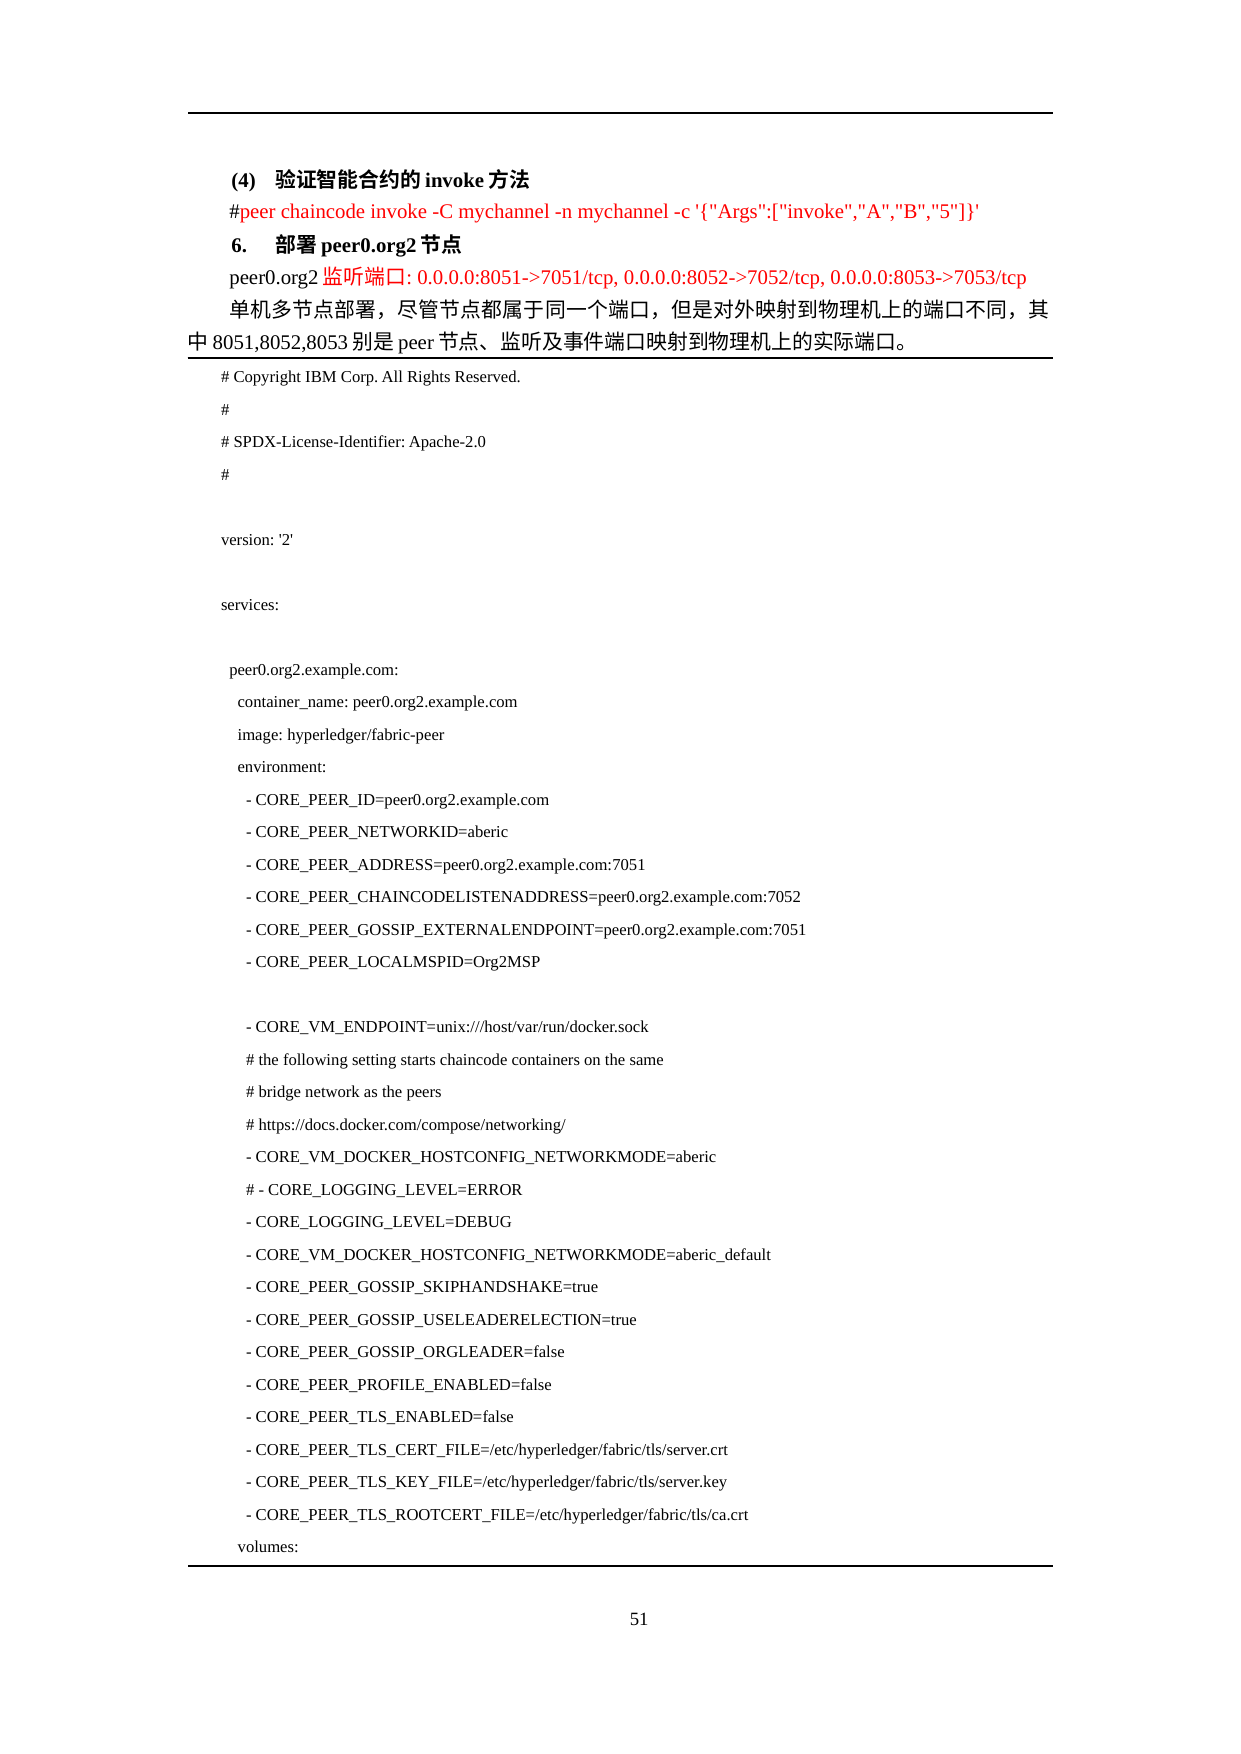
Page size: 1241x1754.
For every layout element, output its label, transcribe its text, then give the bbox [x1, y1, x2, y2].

text - CORE_LOGGING_LEVEL=DEBUG [187, 1206, 1053, 1238]
text - CORE_PEER_TLS_ROOTCERT_FILE=/etc/hyperledger/fabric/tls/ca.crt [187, 1498, 1053, 1527]
text - CORE_VM_DOCKER_HOSTCONFIG_NETWORKMODE=aberic_default [187, 1238, 1053, 1271]
text - CORE_PEER_ID=peer0.org2.example.com [187, 783, 1053, 816]
text - CORE_PEER_TLS_CERT_FILE=/etc/hyperledger/fabric/tls/server.crt [187, 1433, 1053, 1466]
subtitle 验证智能合约的invoke方法 [231, 162, 1053, 194]
text # Copyright IBM Corp. All Rights Reserved. [187, 358, 1053, 393]
text # bridge network as the peers [187, 1076, 1053, 1108]
text peer0.org2.example.com: [187, 653, 1053, 686]
text - CORE_PEER_LOCALMSPID=Org2MSP [187, 946, 1053, 978]
text - CORE_PEER_GOSSIP_USELEADERELECTION=true [187, 1303, 1053, 1336]
text - CORE_PEER_NETWORKID=aberic [187, 816, 1053, 848]
text # SPDX-License-Identifier: Apache-2.0 [187, 426, 1053, 458]
text - CORE_PEER_TLS_ENABLED=false [187, 1401, 1053, 1433]
text # [187, 393, 1053, 426]
text - CORE_VM_DOCKER_HOSTCONFIG_NETWORKMODE=aberic [187, 1141, 1053, 1173]
text container_name: peer0.org2.example.com [187, 686, 1053, 718]
text volumes: [187, 1527, 1053, 1567]
text environment: [187, 751, 1053, 783]
text 单机多节点部署，尽管节点都属于同一个端口，但是对外映射到物理机上的端口不同，其中8051,8052,8053别是peer节点、监听及事件端口映射到物理机上的实际端口。 [187, 292, 1053, 357]
text - CORE_PEER_GOSSIP_EXTERNALENDPOINT=peer0.org2.example.com:7051 [187, 913, 1053, 946]
text - CORE_PEER_PROFILE_ENABLED=false [187, 1368, 1053, 1401]
text #peer chaincode invoke -C mychannel -n mychannel -c '{"Args":["invoke","A","B","5"]}' [187, 194, 1053, 227]
text # https://docs.docker.com/compose/networking/ [187, 1108, 1053, 1141]
text image: hyperledger/fabric-peer [187, 718, 1053, 751]
text - CORE_PEER_GOSSIP_SKIPHANDSHAKE=true [187, 1271, 1053, 1303]
text # the following setting starts chaincode containers on the same [187, 1043, 1053, 1076]
text services: [187, 588, 1053, 621]
text - CORE_PEER_ADDRESS=peer0.org2.example.com:7051 [187, 848, 1053, 881]
text - CORE_PEER_TLS_KEY_FILE=/etc/hyperledger/fabric/tls/server.key [187, 1466, 1053, 1498]
text peer0.org2监听端口: 0.0.0.0:8051->7051/tcp, 0.0.0.0:8052->7052/tcp, 0.0.0.0:8053->7053/tcp [187, 259, 1053, 292]
text # - CORE_LOGGING_LEVEL=ERROR [187, 1173, 1053, 1206]
subtitle 部署peer0.org2节点 [231, 227, 1053, 259]
text - CORE_VM_ENDPOINT=unix:///host/var/run/docker.sock [187, 1011, 1053, 1043]
text - CORE_PEER_GOSSIP_ORGLEADER=false [187, 1336, 1053, 1368]
text version: '2' [187, 523, 1053, 556]
text - CORE_PEER_CHAINCODELISTENADDRESS=peer0.org2.example.com:7052 [187, 881, 1053, 913]
text # [187, 458, 1053, 491]
